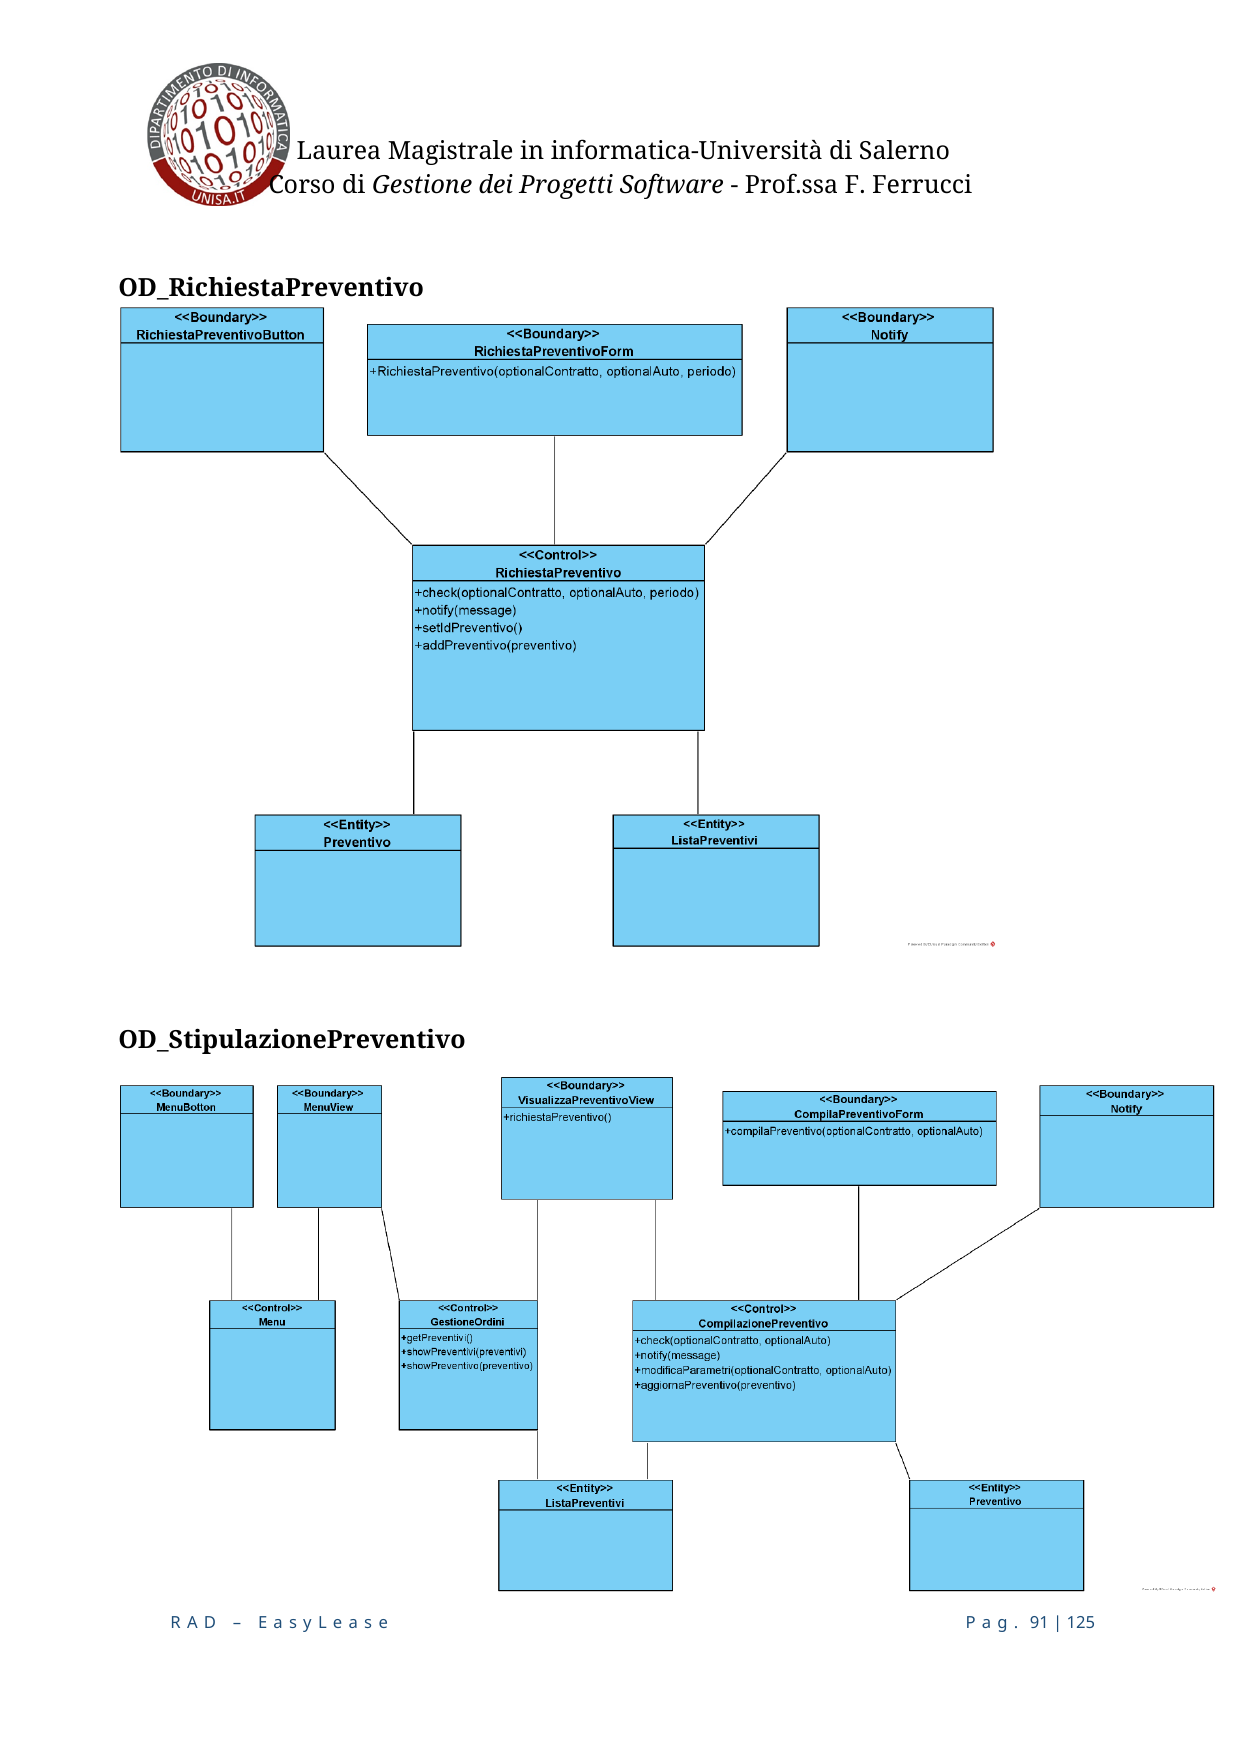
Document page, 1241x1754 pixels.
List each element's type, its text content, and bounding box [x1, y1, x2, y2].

picture [147, 63, 290, 206]
text OD_StipulazionePreventivo [118, 1022, 1122, 1056]
picture [118, 1075, 1217, 1594]
picture [118, 305, 997, 950]
